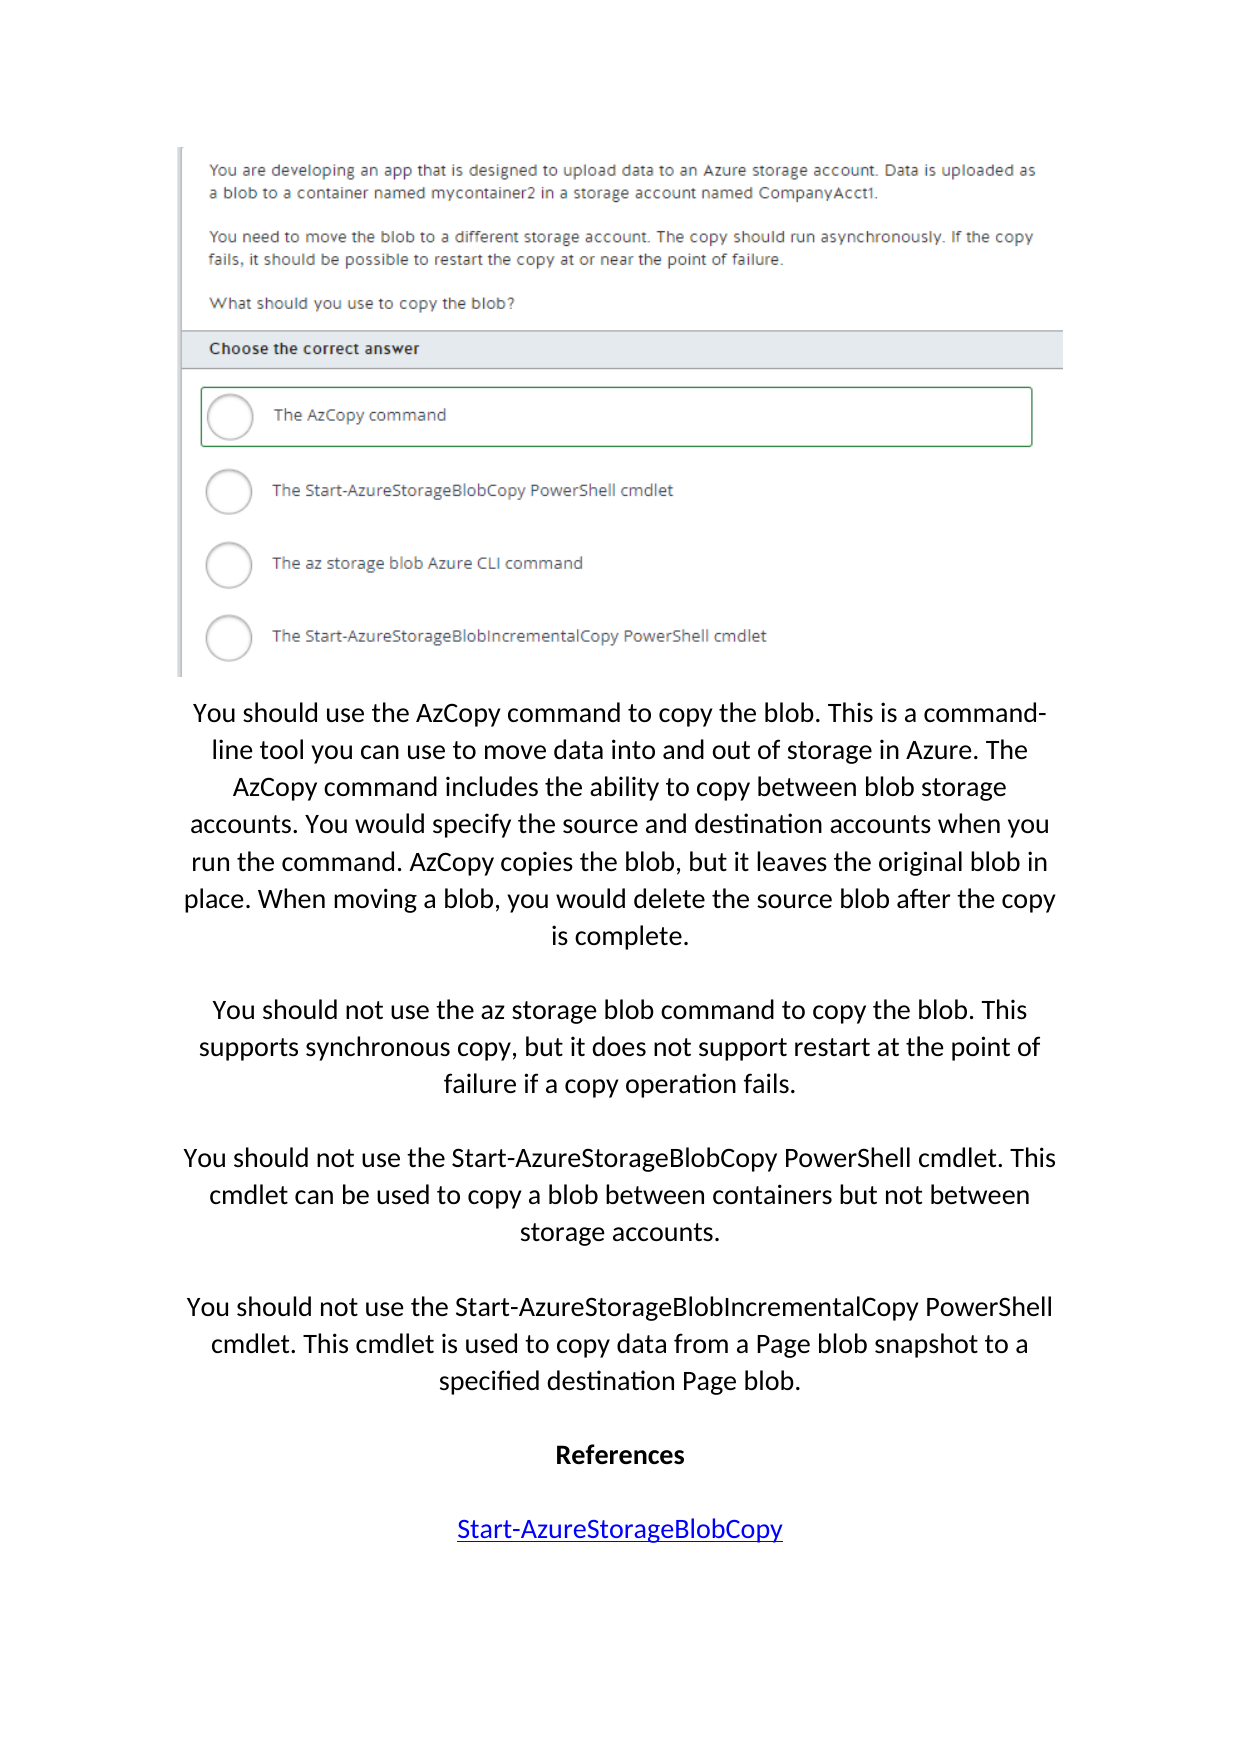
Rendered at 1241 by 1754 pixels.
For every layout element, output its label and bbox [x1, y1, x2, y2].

text [177, 695, 1063, 1582]
picture [177, 147, 1063, 677]
